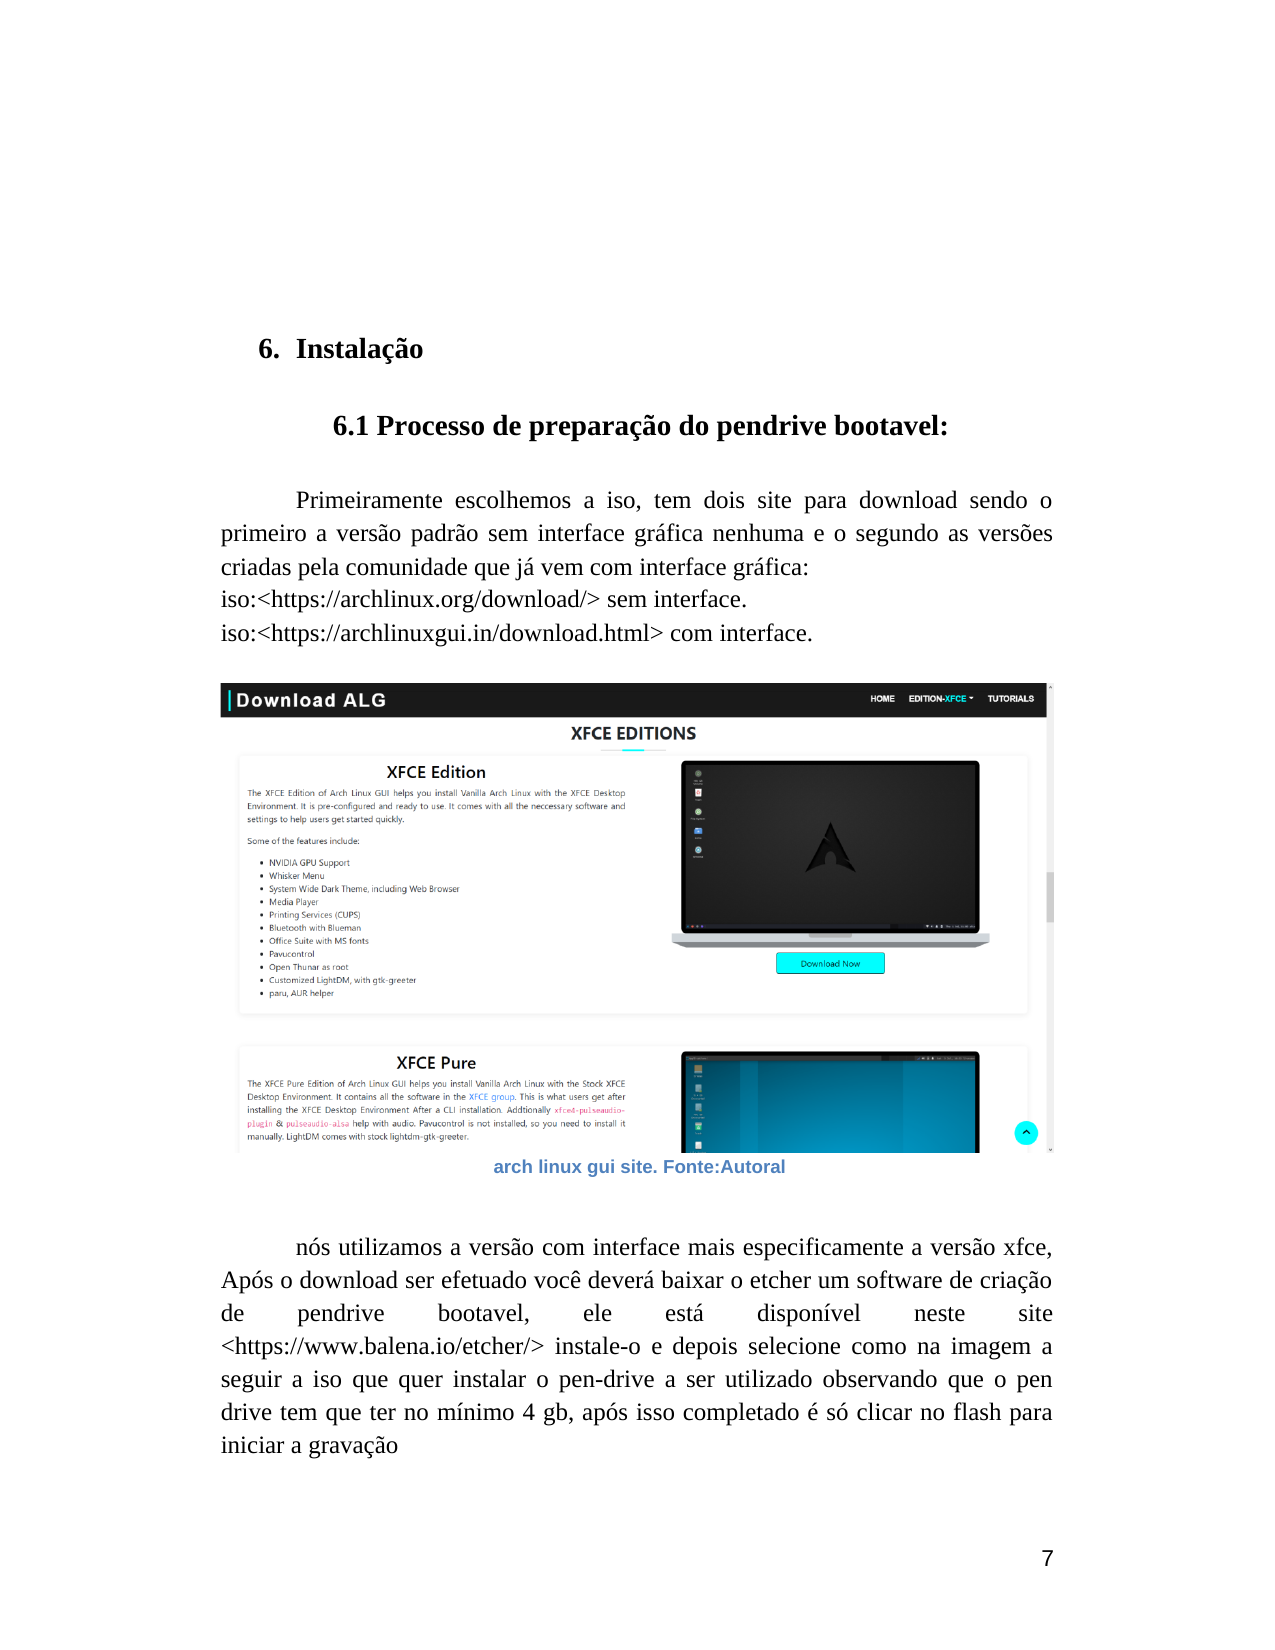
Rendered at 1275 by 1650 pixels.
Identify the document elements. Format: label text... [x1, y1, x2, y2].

text arch linux gui site. Fonte:Autoral [221, 1156, 1054, 1178]
picture [695, 1065, 702, 1073]
text iso:<https://archlinuxgui.in/download.html> com interface. [221, 618, 1054, 646]
text nós utilizamos a versão com interface mais especificamente a versão xfce, Após o download ser efetuado você deverá baixar o etcher um software de criação de pendrive bootavel, ele está disponível neste site <https://www.balena.io/etcher/> instale-o e depois selecione como na imagem a seguir a iso que quer instalar o pen-drive a ser utilizado observando que o pen drive tem que ter no mínimo 4 gb, após isso completado é só clicar no flash para iniciar a gravação [221, 1232, 1054, 1458]
picture [220, 683, 1054, 1153]
list 6.1 Processo de preparação do pendrive bootavel: [258, 408, 1054, 442]
list Instalação [258, 331, 1054, 365]
text iso:<https://archlinux.org/download/> sem interface. [221, 584, 1054, 613]
text Primeiramente escolhemos a iso, tem dois site para download sendo o primeiro a versão padrão sem interface gráfica nenhuma e o segundo as versões criadas pela comunidade que já vem com interface gráfica: [221, 486, 1054, 580]
